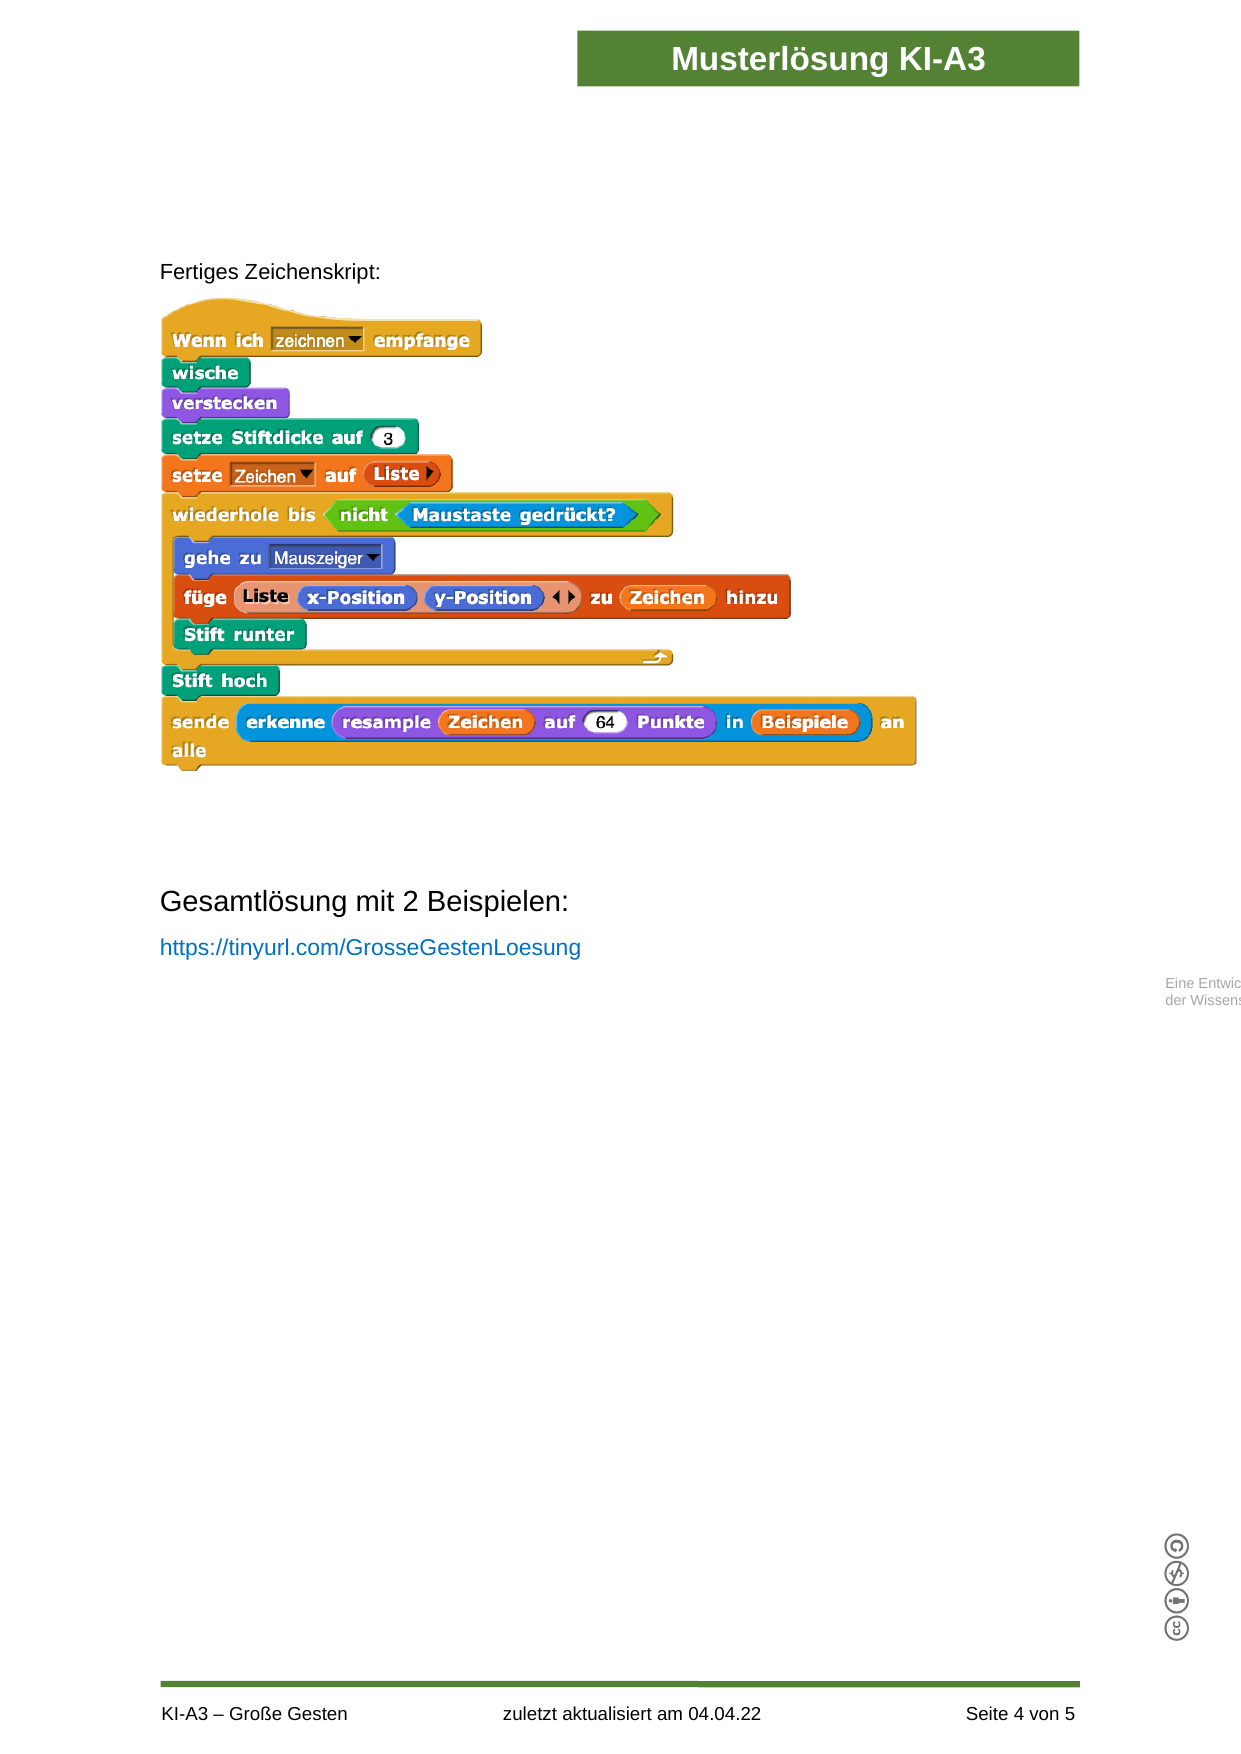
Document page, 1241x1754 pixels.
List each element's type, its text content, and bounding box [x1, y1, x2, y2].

text https://tinyurl.com/GrosseGestenLoesung [159, 934, 1081, 960]
picture [161, 298, 917, 771]
text Fertiges Zeichenskript: [159, 259, 1081, 284]
subtitle Gesamtlösung mit 2 Beispielen: [159, 884, 1081, 917]
